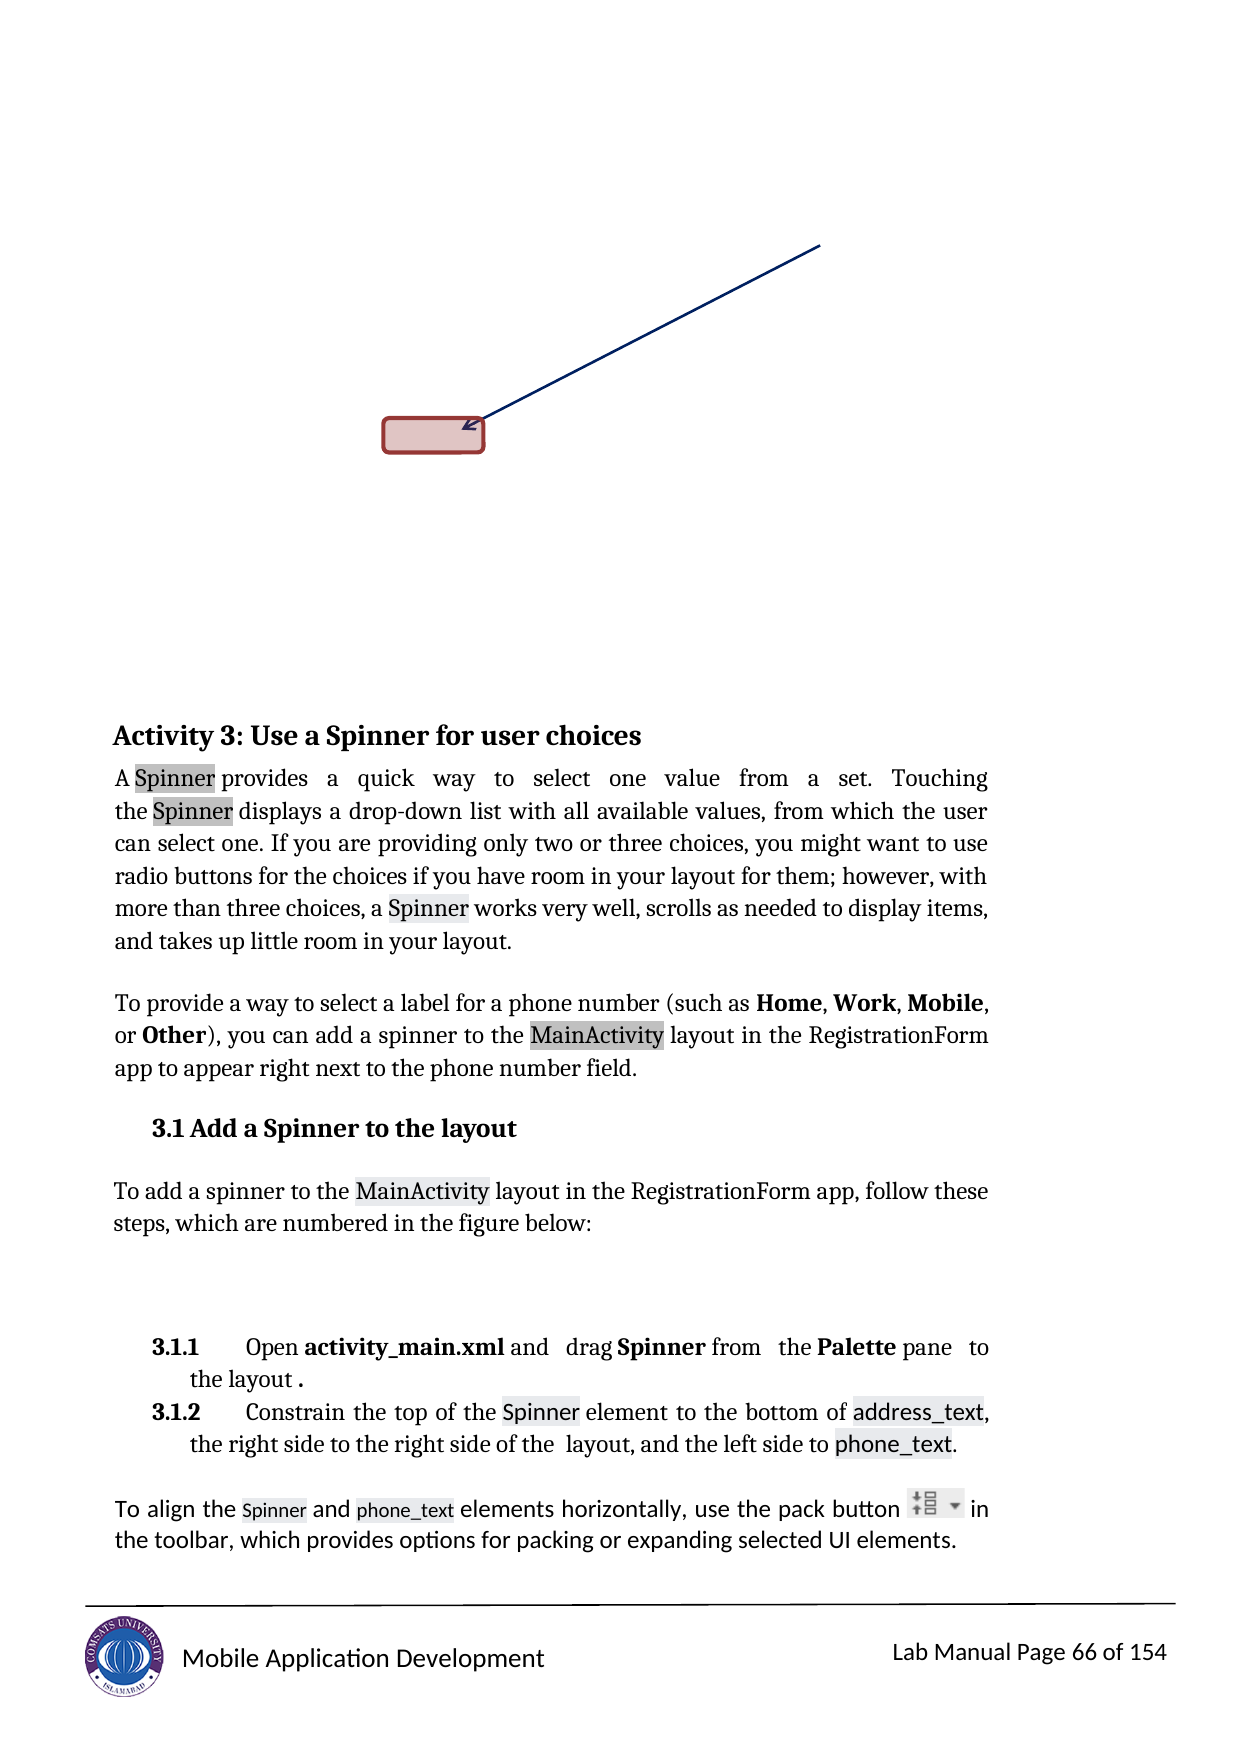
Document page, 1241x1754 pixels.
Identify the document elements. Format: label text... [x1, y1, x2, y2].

picture [85, 1616, 165, 1697]
text A Spinner provides a quick way to select one value from a set. Touching the Spinner displays a drop-down list with all available values, from which the user can select one. If you are providing only two or three choices, you might want to use radio buttons for the choices if you have room in your layout for them; however, with more than three choices, a Spinner works very well, scrolls as needed to display items, and takes up little room in your layout. [114, 809, 989, 956]
picture [906, 1488, 965, 1518]
text To align the Spinner and phone_text elements horizontally, use the pack button in the toolbar, which provides options for packing or expanding selected UI elements. [114, 1488, 989, 1554]
subtitle Activity 3: Use a Spinner for user choices [112, 719, 1078, 753]
text To provide a way to select a label for a phone number (such as Home, Work, Mobile, or Other), you can add a spinner to the MainActivity layout in the RegistrationForm app to appear right next to the phone number field. [114, 985, 989, 1082]
text To add a spinner to the MainActivity layout in the RegistrationForm app, follow these steps, which are numbered in the figure below: [113, 1206, 989, 1238]
text A Spinner provides a quick way to select one value from a set. Touching the Spinner displays a drop-down list with all available values, from which the user can select one. If you are providing only two or three choices, you might want to use radio buttons for the choices if you have room in your layout for them; however, with more than three choices, a Spinner works very well, scrolls as needed to display items, and takes up little room in your layout. [114, 761, 989, 808]
list Constrain the top of the Spinner element to the bottom of address_text, the right side to the right side of the layout, and the left side to phone_text. [152, 1394, 989, 1459]
list Add a Spinner to the layout [152, 1111, 989, 1144]
list Open activity_main.xml and drag Spinner from the Palette pane to the layout . [152, 1329, 989, 1394]
